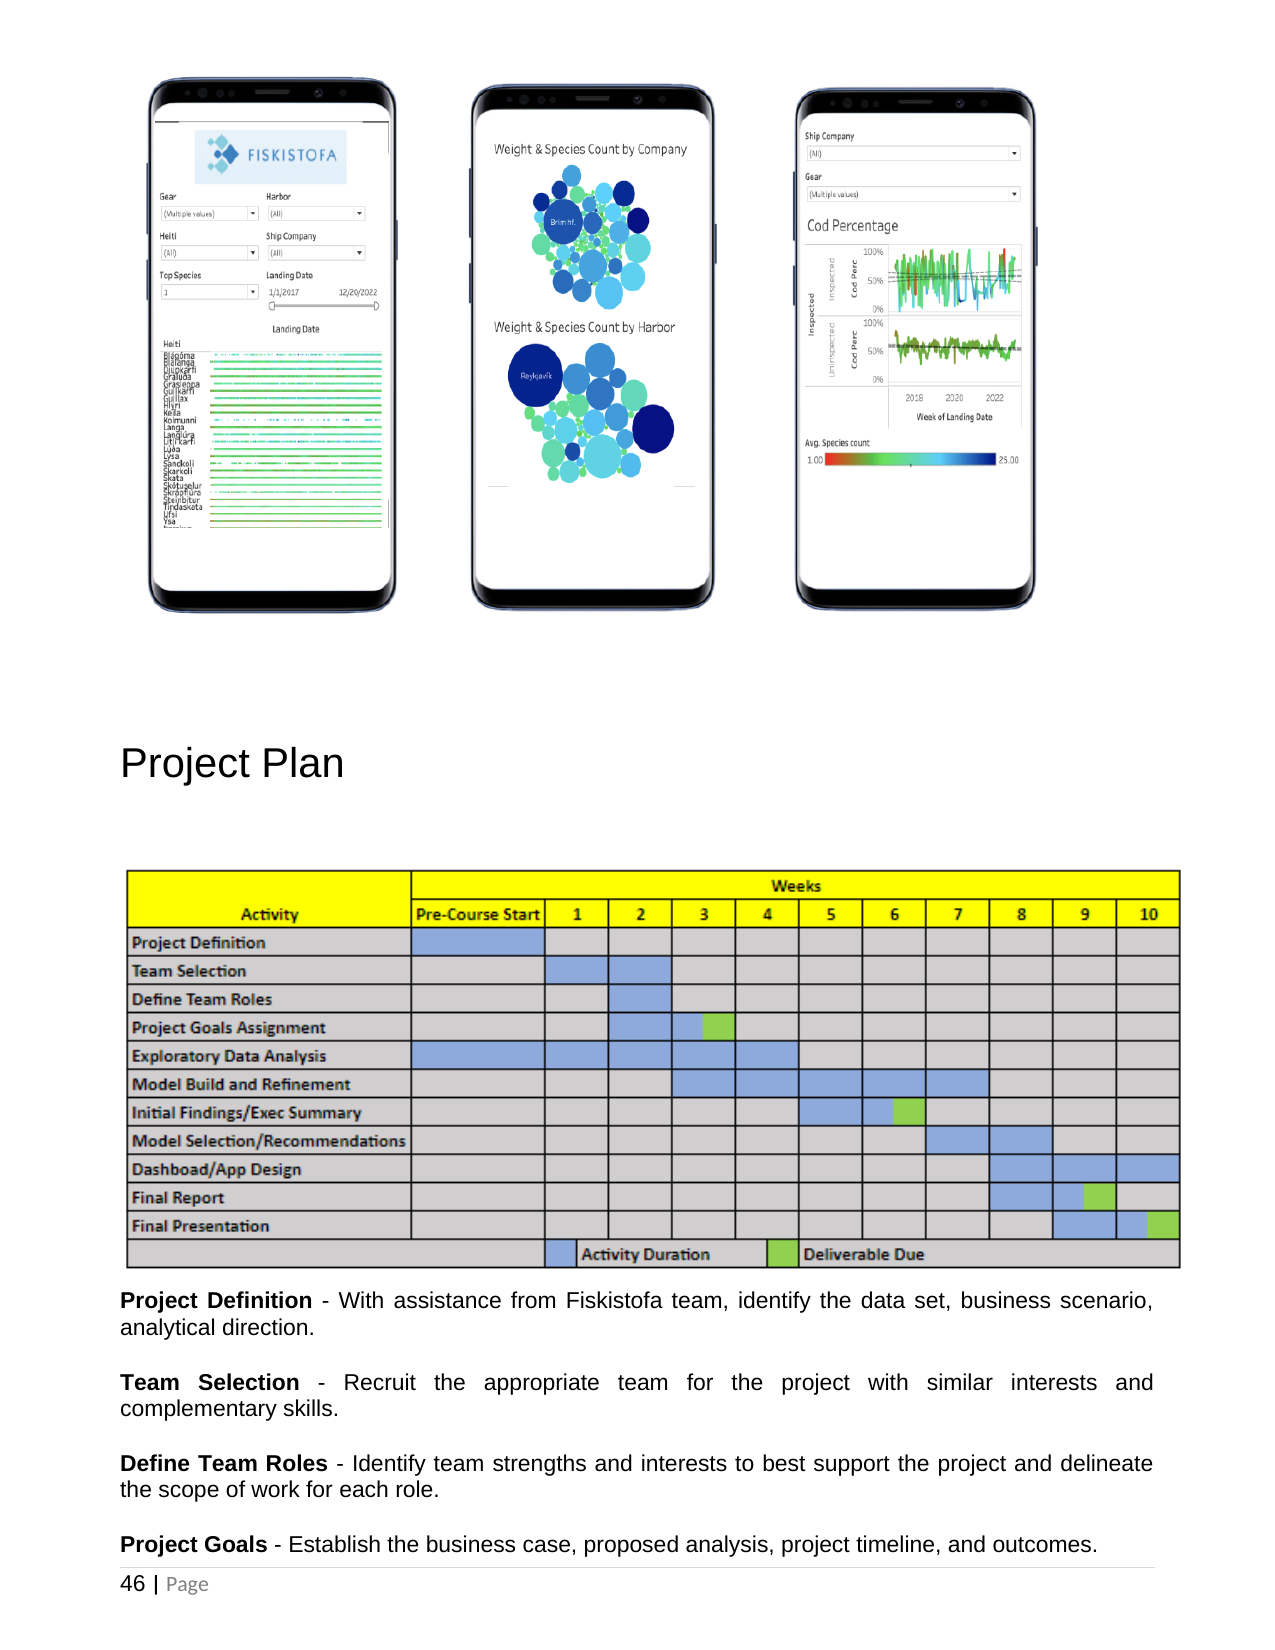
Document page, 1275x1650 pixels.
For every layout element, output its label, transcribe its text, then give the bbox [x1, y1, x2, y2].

text Define Team Roles - Identify team strengths and interests to best support the project and delineate the scope of work for each role. [120, 1450, 1155, 1503]
text Project Goals - Establish the business case, proposed analysis, project timeline, and outcomes. [120, 1531, 1155, 1558]
picture [120, 75, 1077, 639]
text Project Plan [120, 738, 1155, 786]
text Team Selection - Recruit the appropriate team for the project with similar interests and complementary skills. [120, 1368, 1155, 1421]
text Project Definition - With assistance from Fiskistofa team, identify the data set, business scenario, analytical direction. [120, 1287, 1155, 1340]
picture [120, 862, 1196, 1287]
